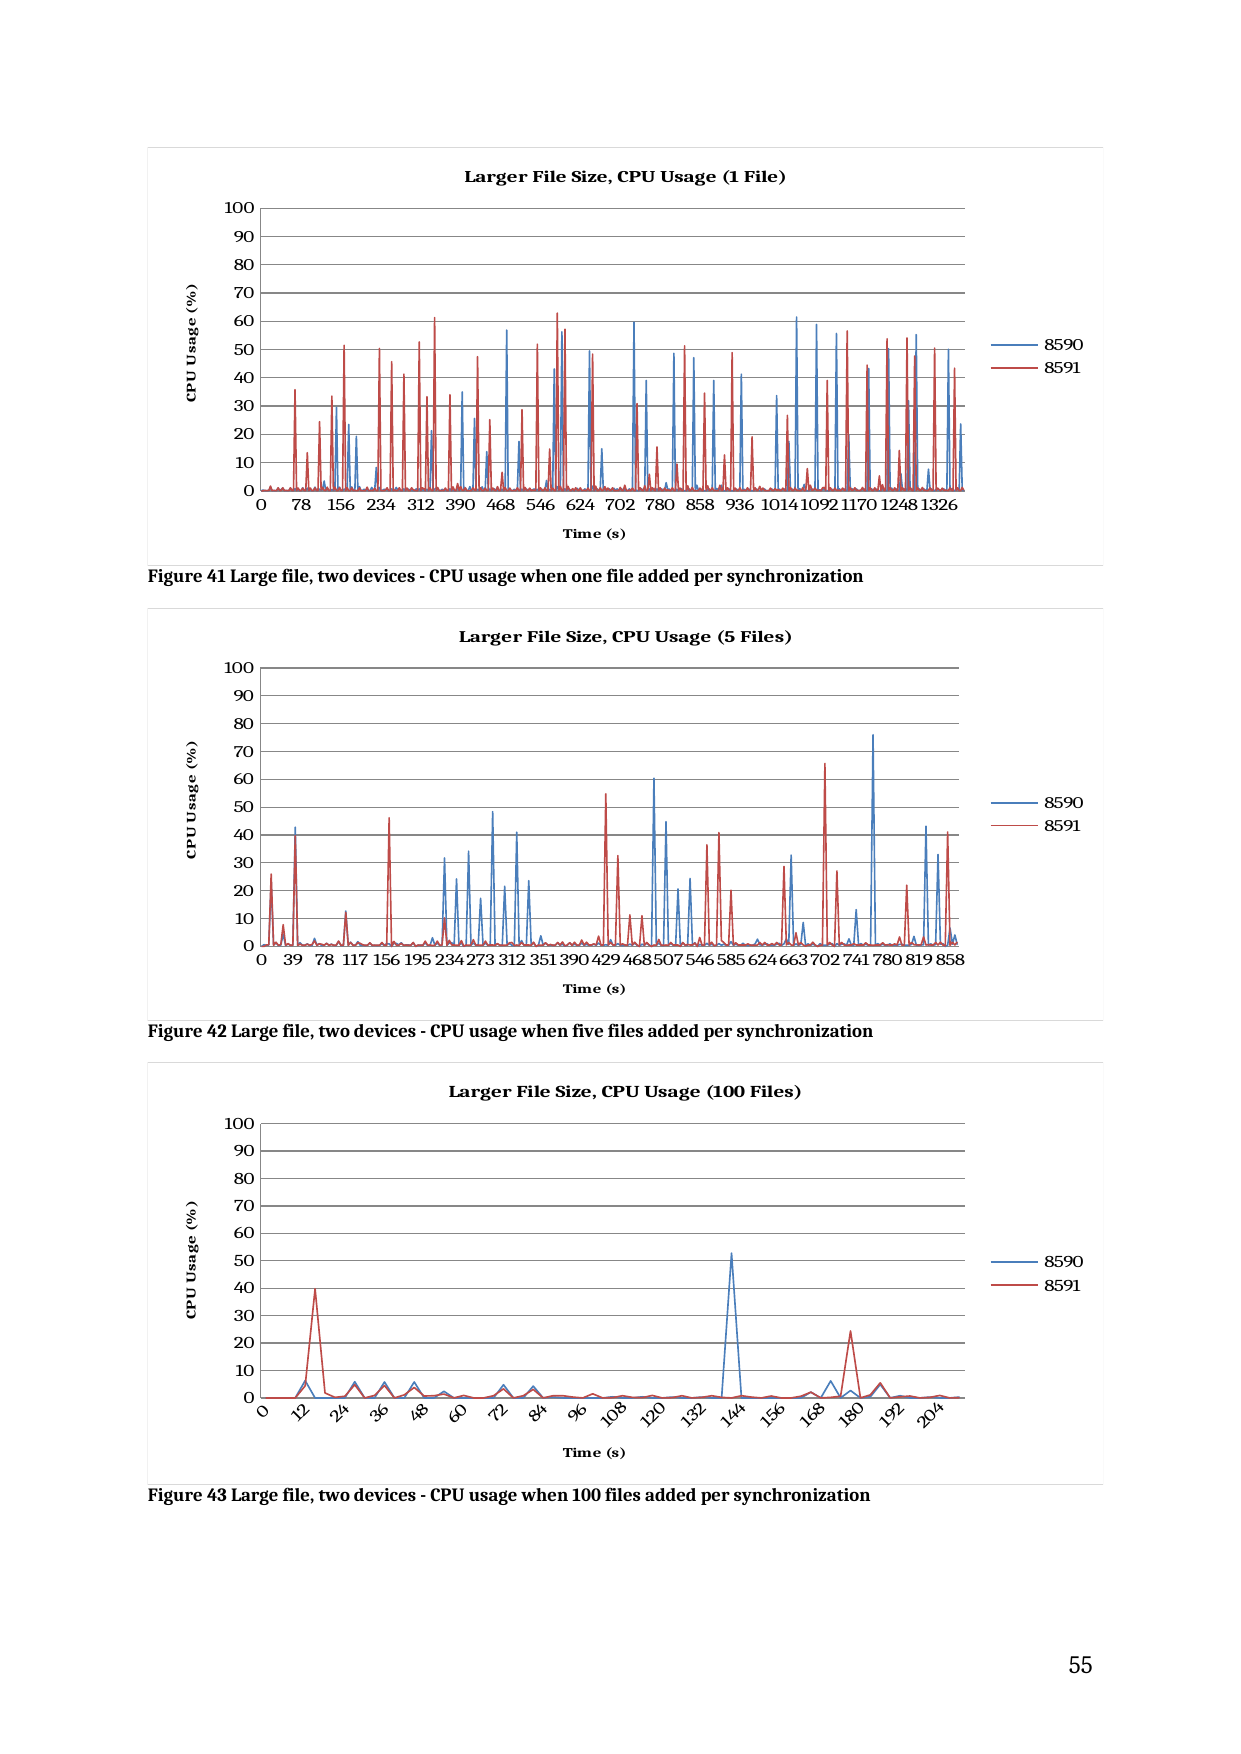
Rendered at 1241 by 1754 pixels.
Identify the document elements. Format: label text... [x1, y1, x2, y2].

text Figure 43 Large file, two devices - CPU usage when 100 files added per synchronization [148, 1485, 1092, 1506]
text Figure 42 Large file, two devices - CPU usage when five files added per synchronization [148, 1021, 1092, 1042]
text Figure 41 Large file, two devices - CPU usage when one file added per synchronization [148, 566, 1092, 587]
